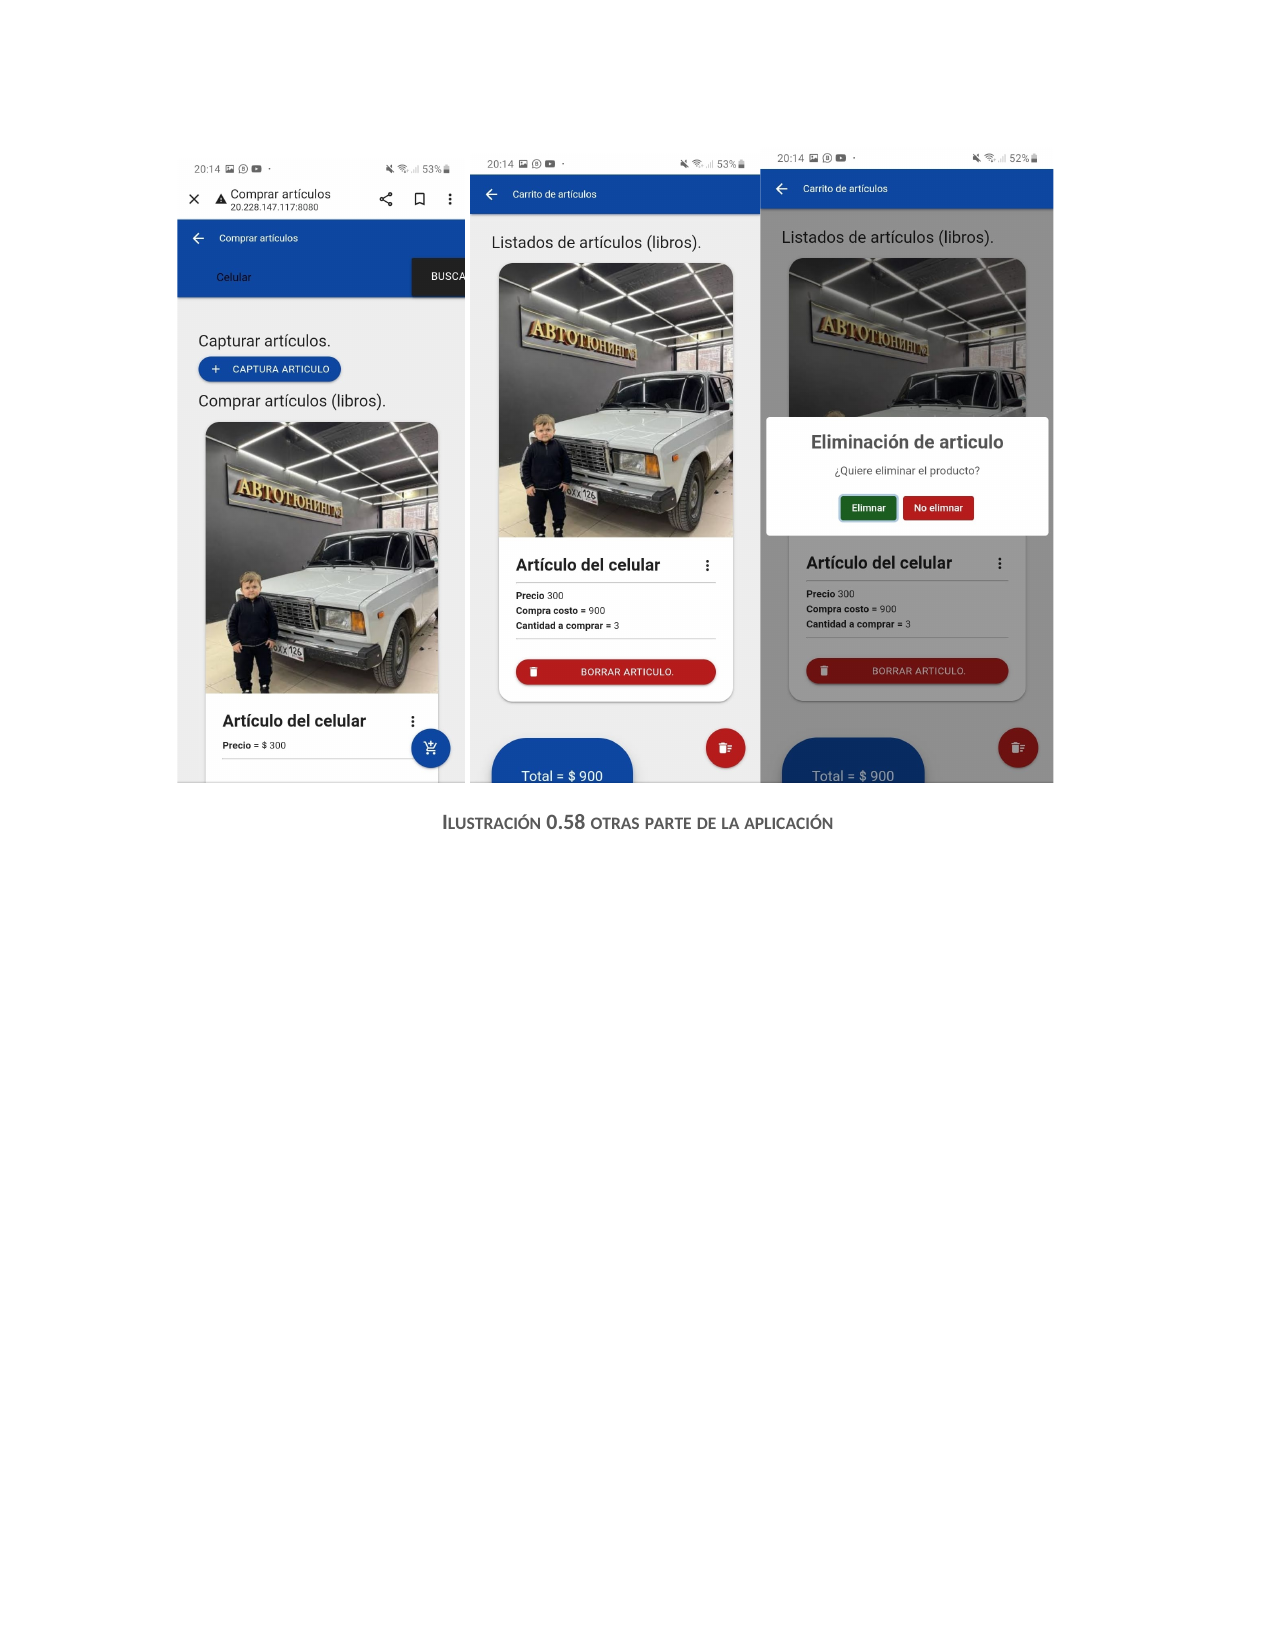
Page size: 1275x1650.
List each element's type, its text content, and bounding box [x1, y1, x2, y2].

picture [470, 147, 1054, 783]
picture [177, 158, 465, 783]
text Ilustración 0.58 otras parte de la aplicación [177, 808, 1098, 835]
